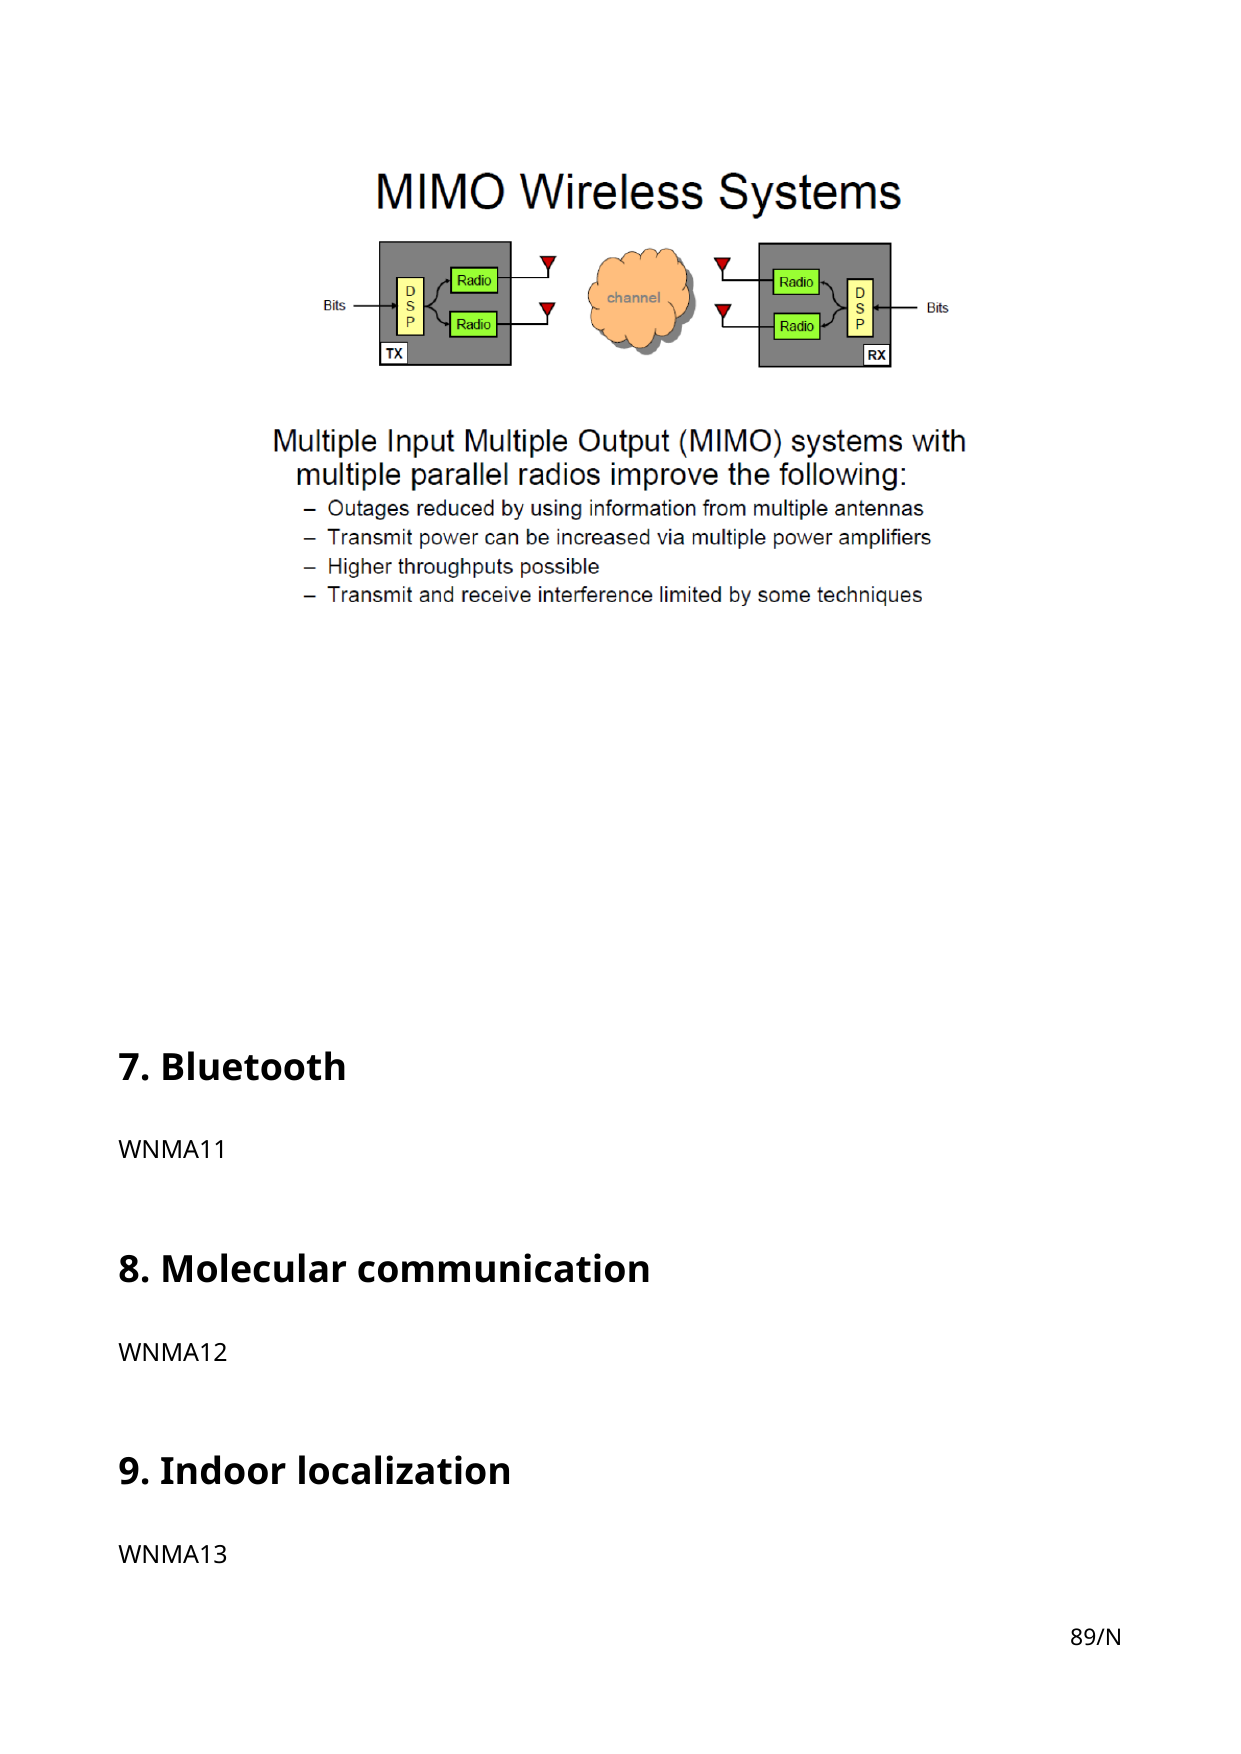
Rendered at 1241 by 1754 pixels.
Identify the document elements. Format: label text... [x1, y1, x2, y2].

subtitle 8. Molecular communication [118, 1242, 1122, 1293]
picture [257, 147, 983, 634]
text WNMA12 [118, 1334, 1122, 1368]
subtitle 7. Bluetooth [118, 1040, 1122, 1091]
subtitle 9. Indoor localization [118, 1445, 1122, 1496]
text WNMA11 [118, 1132, 1122, 1166]
text WNMA13 [118, 1537, 1122, 1571]
